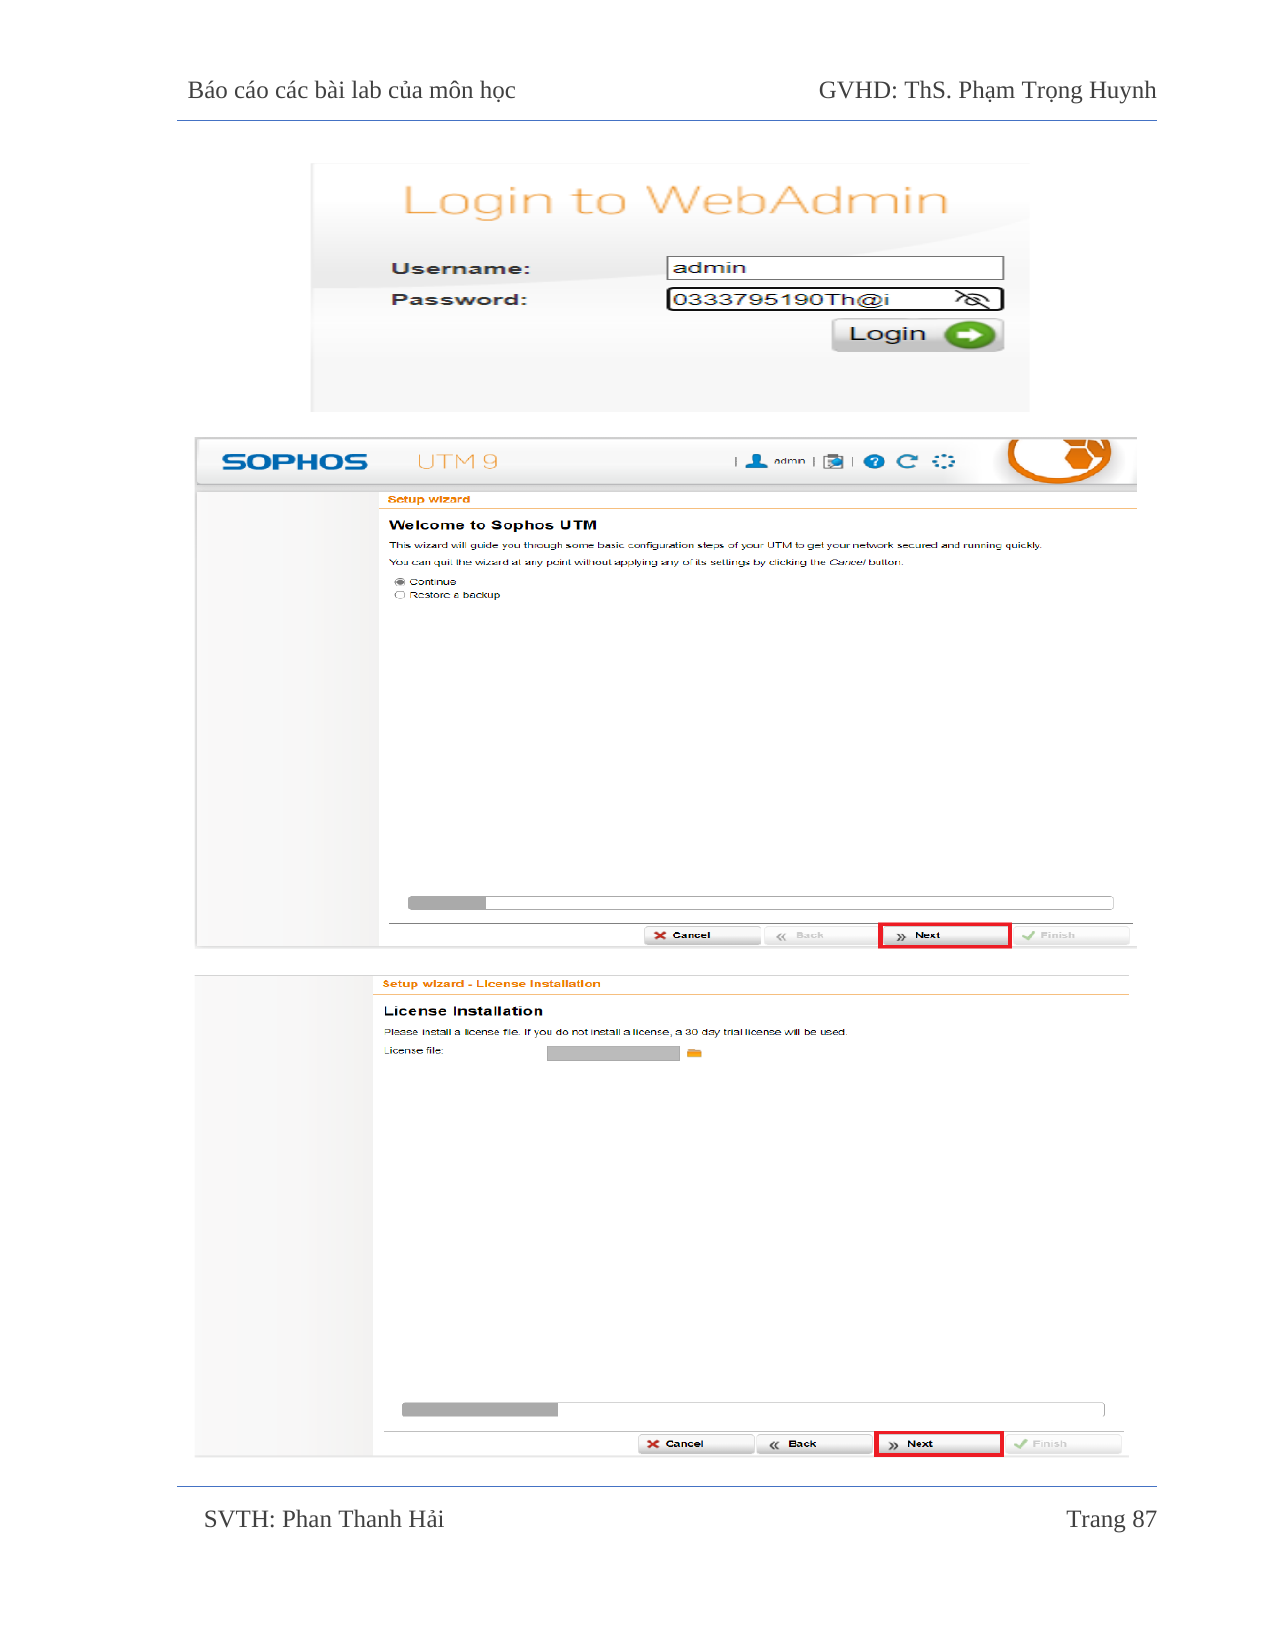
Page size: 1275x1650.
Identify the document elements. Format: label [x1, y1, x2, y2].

picture [194, 437, 1140, 949]
picture [194, 975, 1140, 1460]
picture [304, 163, 1030, 412]
